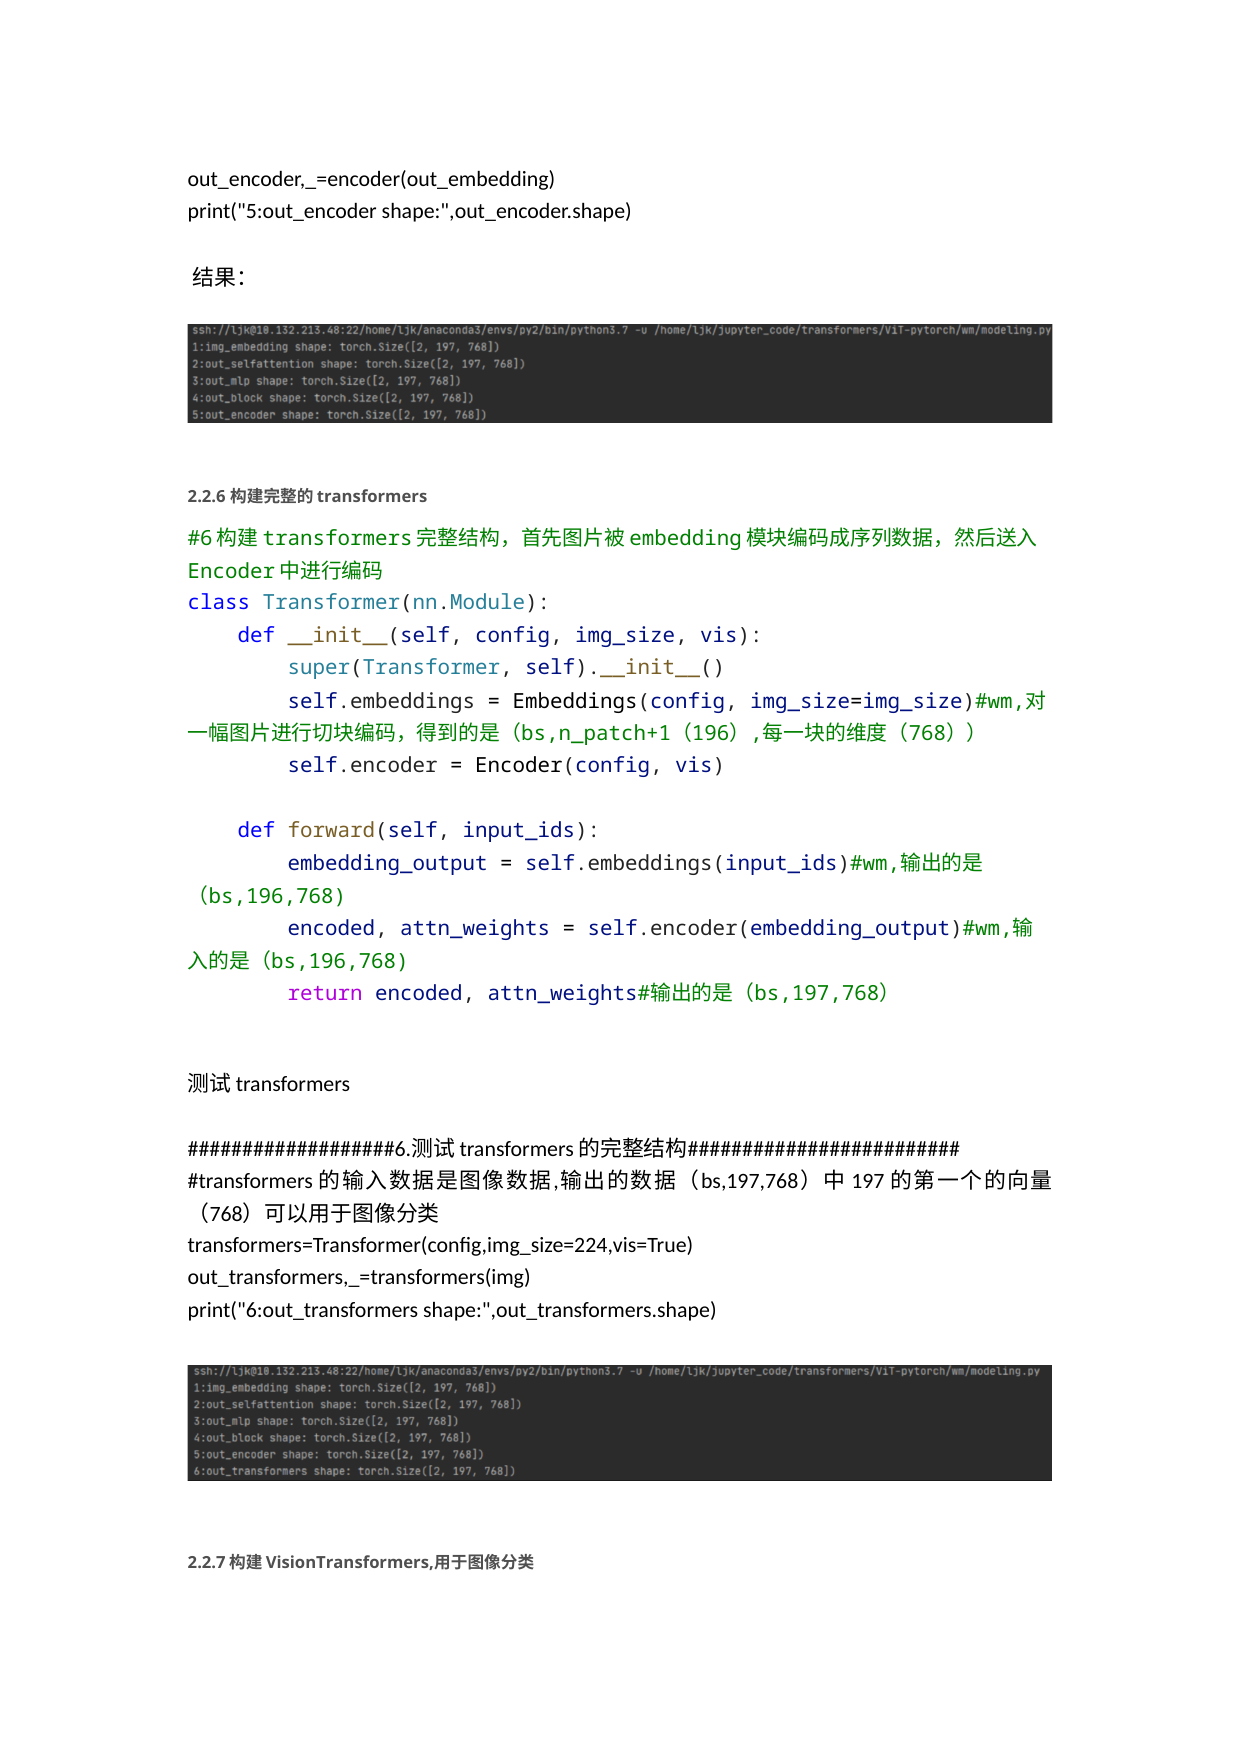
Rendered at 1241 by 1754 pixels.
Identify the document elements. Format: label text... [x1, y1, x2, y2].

text return encoded, attn_weights#输出的是（bs,197,768） [187, 975, 1053, 1008]
text print("6:out_transformers shape:",out_transformers.shape) [187, 1293, 1053, 1325]
text encoded, attn_weights = self.encoder(embedding_output)#wm,输入的是（bs,196,768) [187, 910, 1053, 975]
picture [187, 324, 1053, 423]
text def forward(self, input_ids): [187, 813, 1053, 845]
subtitle 2.2.6 构建完整的transformers [187, 479, 1053, 512]
text print("5:out_encoder shape:",out_encoder.shape) [187, 194, 1053, 227]
text ###################6.测试transformers的完整结构######################### [187, 1130, 1053, 1163]
text super(Transformer, self).__init__() [187, 650, 1053, 683]
text out_encoder,_=encoder(out_embedding) [187, 162, 1053, 194]
text def __init__(self, config, img_size, vis): [187, 618, 1053, 650]
text out_transformers,_=transformers(img) [187, 1260, 1053, 1293]
text class Transformer(nn.Module): [187, 585, 1053, 618]
text self.embeddings = Embeddings(config, img_size=img_size)#wm,对一幅图片进行切块编码，得到的是（bs,n_patch+1（196）,每一块的维度（768）） [187, 683, 1053, 748]
subtitle 2.2.7构建VisionTransformers,用于图像分类 [187, 1545, 1053, 1578]
picture [187, 1365, 1052, 1481]
text #6构建transformers完整结构，首先图片被embedding模块编码成序列数据，然后送入Encoder中进行编码 [187, 520, 1053, 585]
text self.encoder = Encoder(config, vis) [187, 748, 1053, 780]
text transformers=Transformer(config,img_size=224,vis=True) [187, 1228, 1053, 1260]
text #transformers的输入数据是图像数据,输出的数据（bs,197,768）中197的第一个的向量（768）可以用于图像分类 [187, 1163, 1053, 1228]
text 测试transformers [187, 1065, 1053, 1098]
text embedding_output = self.embeddings(input_ids)#wm,输出的是（bs,196,768) [187, 845, 1053, 910]
text 结果： [187, 259, 1053, 292]
